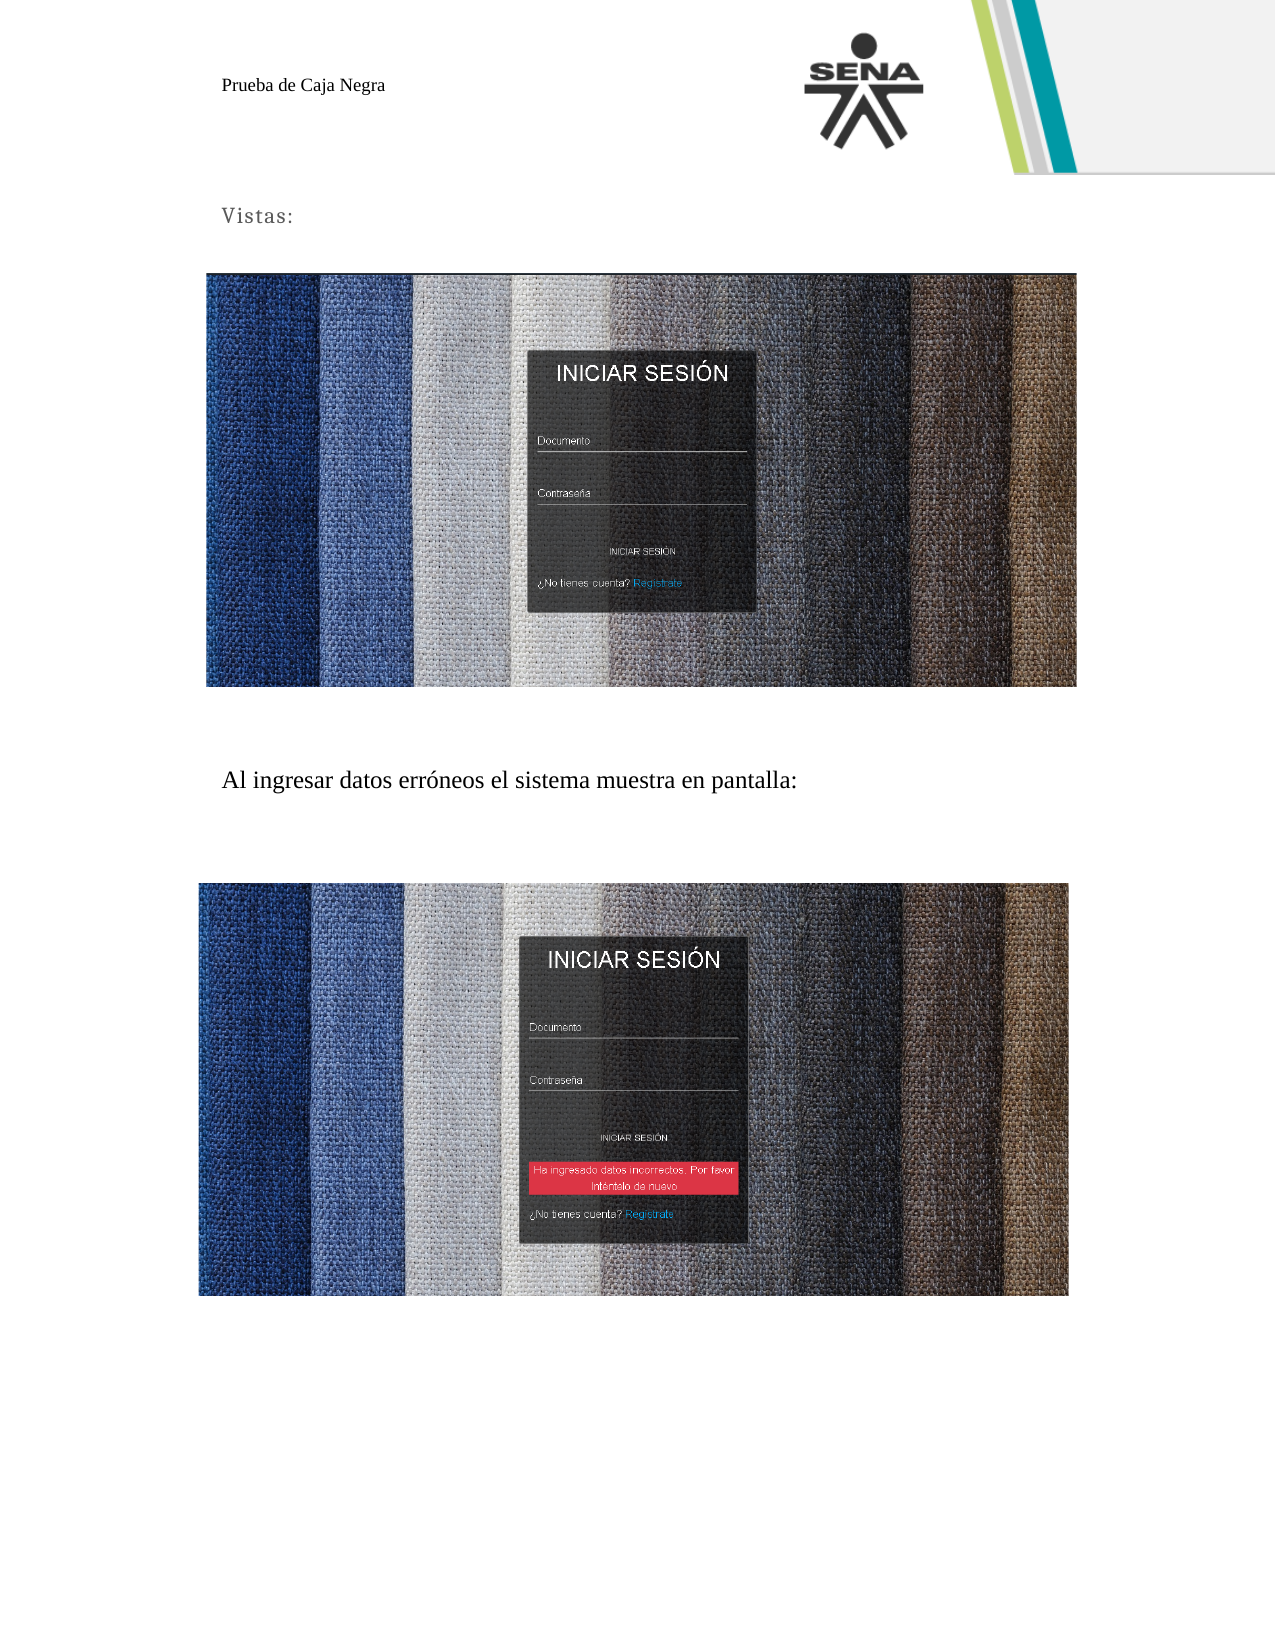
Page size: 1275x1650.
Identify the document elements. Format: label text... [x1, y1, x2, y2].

text Al ingresar datos erróneos el sistema muestra en pantalla: [221, 765, 1092, 794]
subtitle Vistas: [221, 203, 1092, 229]
picture [206, 273, 1077, 687]
picture [198, 883, 1069, 1296]
picture [768, 0, 1275, 175]
